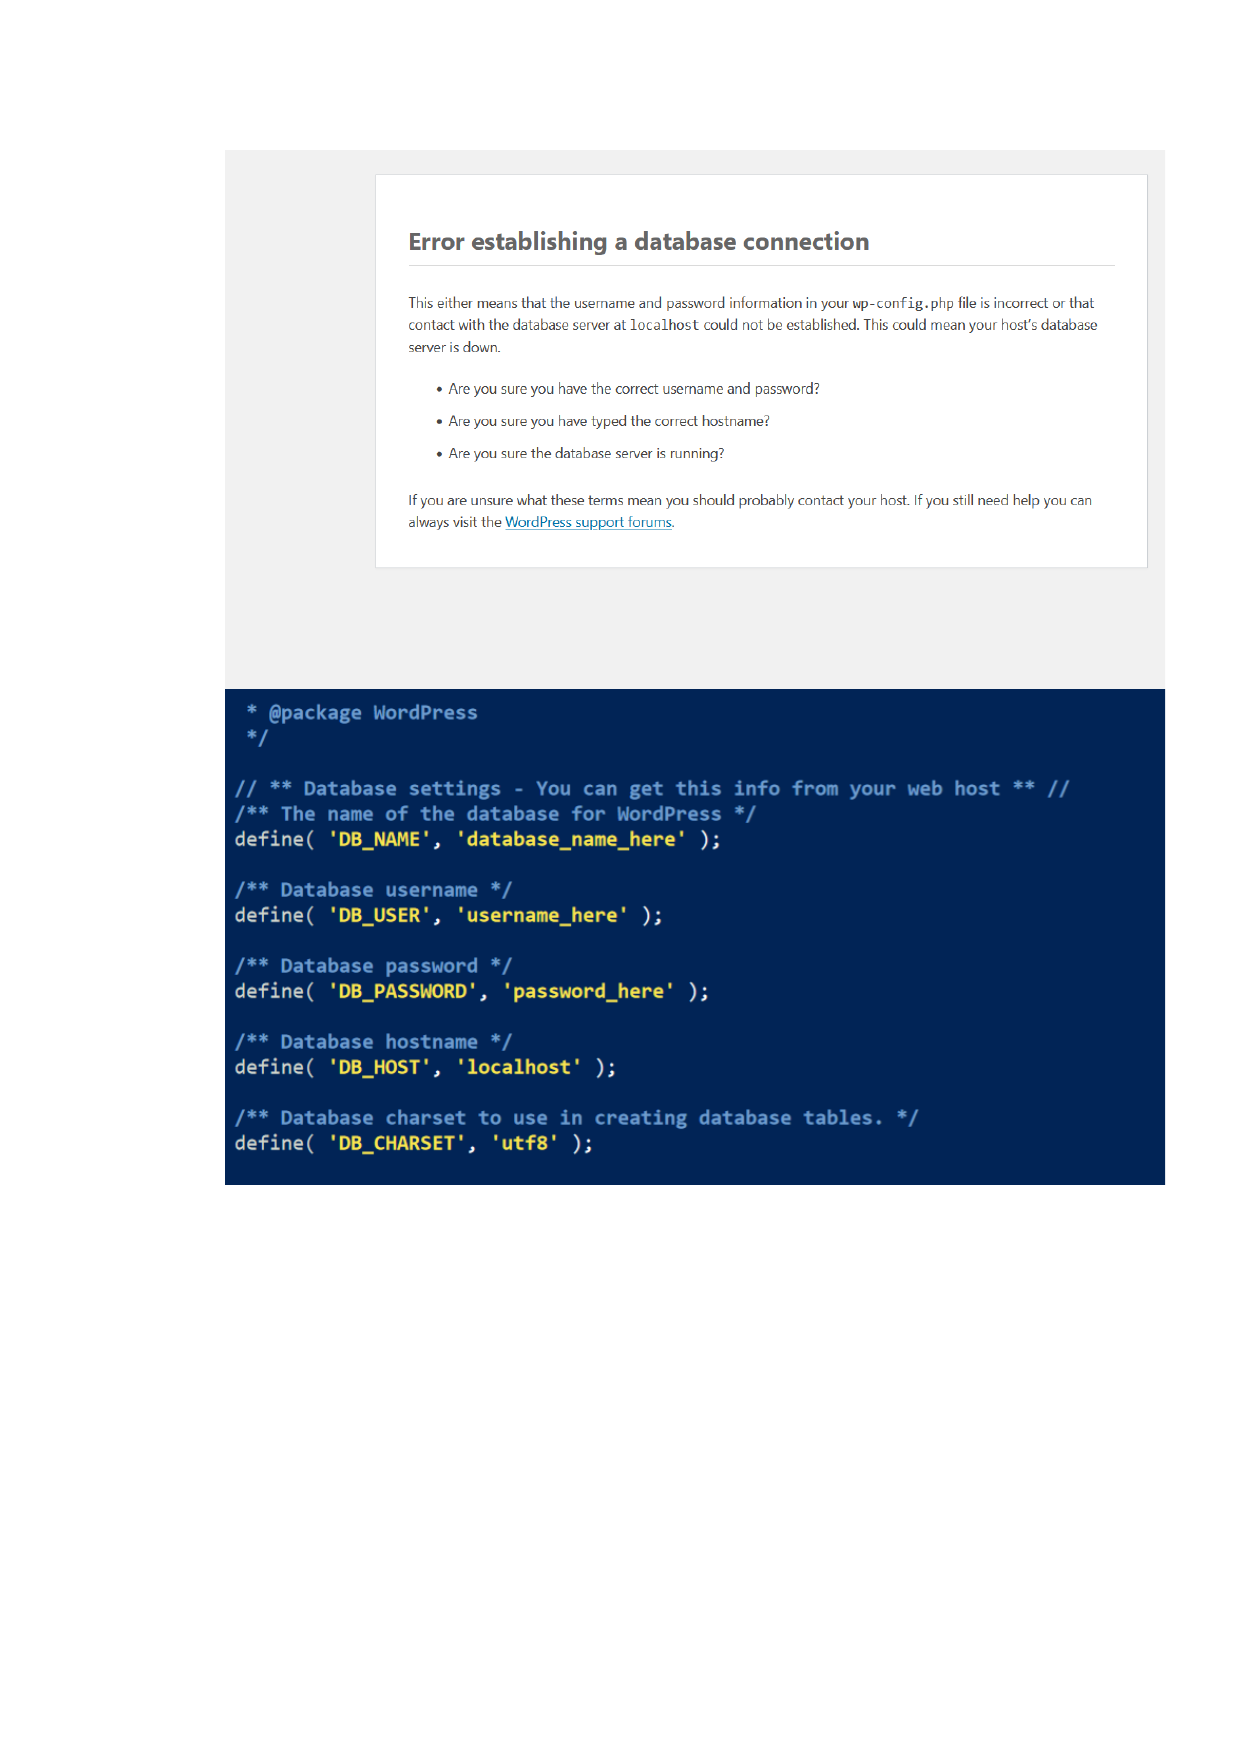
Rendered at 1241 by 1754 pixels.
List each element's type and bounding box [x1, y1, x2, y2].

picture [225, 150, 1166, 1185]
